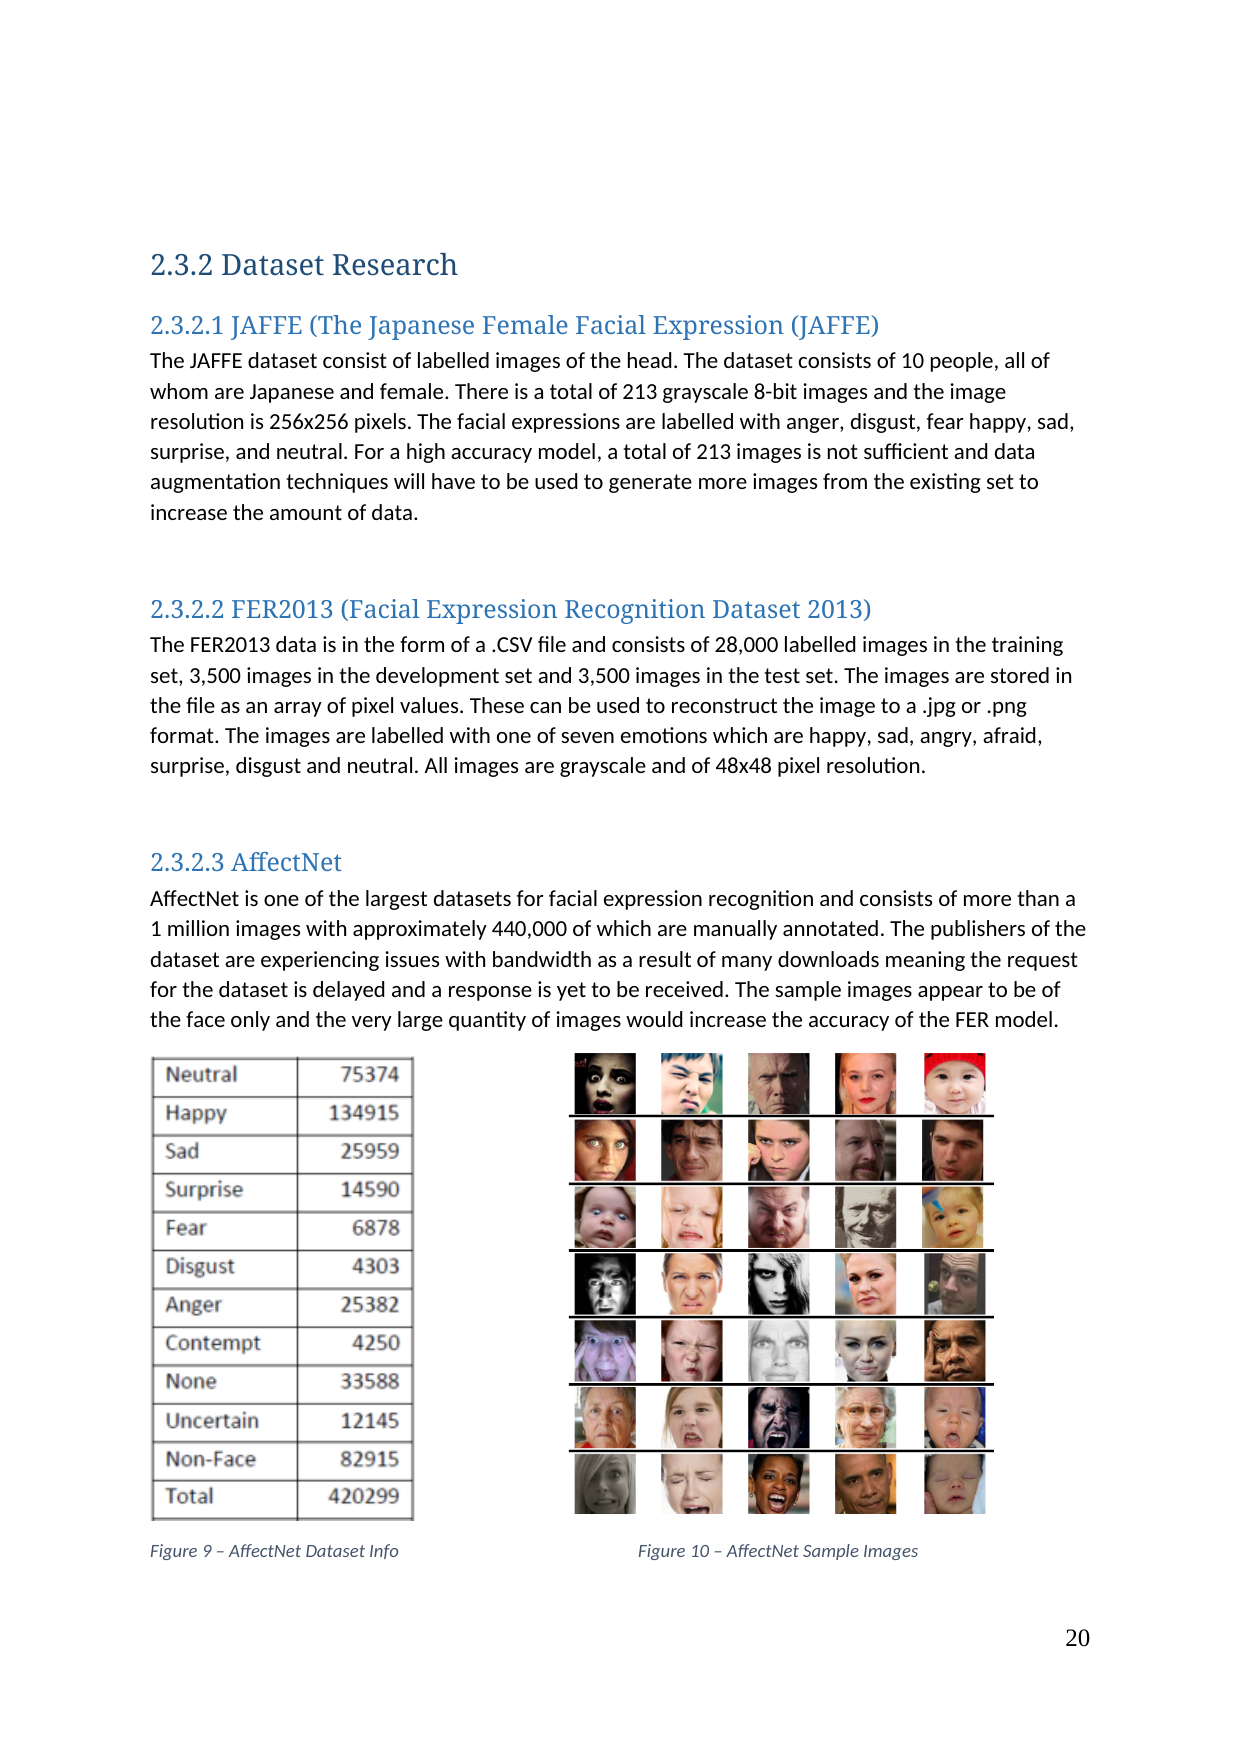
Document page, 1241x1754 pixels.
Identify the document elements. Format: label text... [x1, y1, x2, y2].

text The FER2013 data is in the form of a .CSV file and consists of 28,000 labelled images in the training set, 3,500 images in the development set and 3,500 images in the test set. The images are stored in the file as an array of pixel values. These can be used to reconstruct the image to a .jpg or .png format. The images are labelled with one of seven emotions which are happy, sad, angry, afraid, surprise, disgust and neutral. All images are grayscale and of 48x48 pixel resolution. [150, 631, 1090, 779]
picture [568, 1053, 994, 1514]
picture [150, 1052, 416, 1521]
subtitle 2.3.2.3 AffectNet [150, 845, 1090, 879]
text Figure 9 – AffectNet Dataset Info Figure 10 – AffectNet Sample Images [150, 1539, 1090, 1562]
subtitle 2.3.2.1 JAFFE (The Japanese Female Facial Expression (JAFFE) [150, 307, 1090, 341]
text The JAFFE dataset consist of labelled images of the head. The dataset consists of 10 people, all of whom are Japanese and female. There is a total of 213 grayscale 8-bit images and the image resolution is 256x256 pixels. The facial expressions are labelled with anger, disgust, fear happy, sad, surprise, and neutral. For a high accuracy model, a total of 213 images is not sufficient and data augmentation techniques will have to be used to generate more images from the existing set to increase the amount of data. [150, 347, 1090, 526]
subtitle 2.3.2.2 FER2013 (Facial Expression Recognition Dataset 2013) [150, 591, 1090, 625]
subtitle 2.3.2 Dataset Research [150, 244, 1090, 283]
text AffectNet is one of the largest datasets for facial expression recognition and consists of more than a 1 million images with approximately 440,000 of which are manually annotated. The publishers of the dataset are experiencing issues with bandwidth as a result of many downloads meaning the request for the dataset is delayed and a response is yet to be received. The sample images appear to be of the face only and the very large quantity of images would increase the accuracy of the FER model. [150, 884, 1090, 1033]
